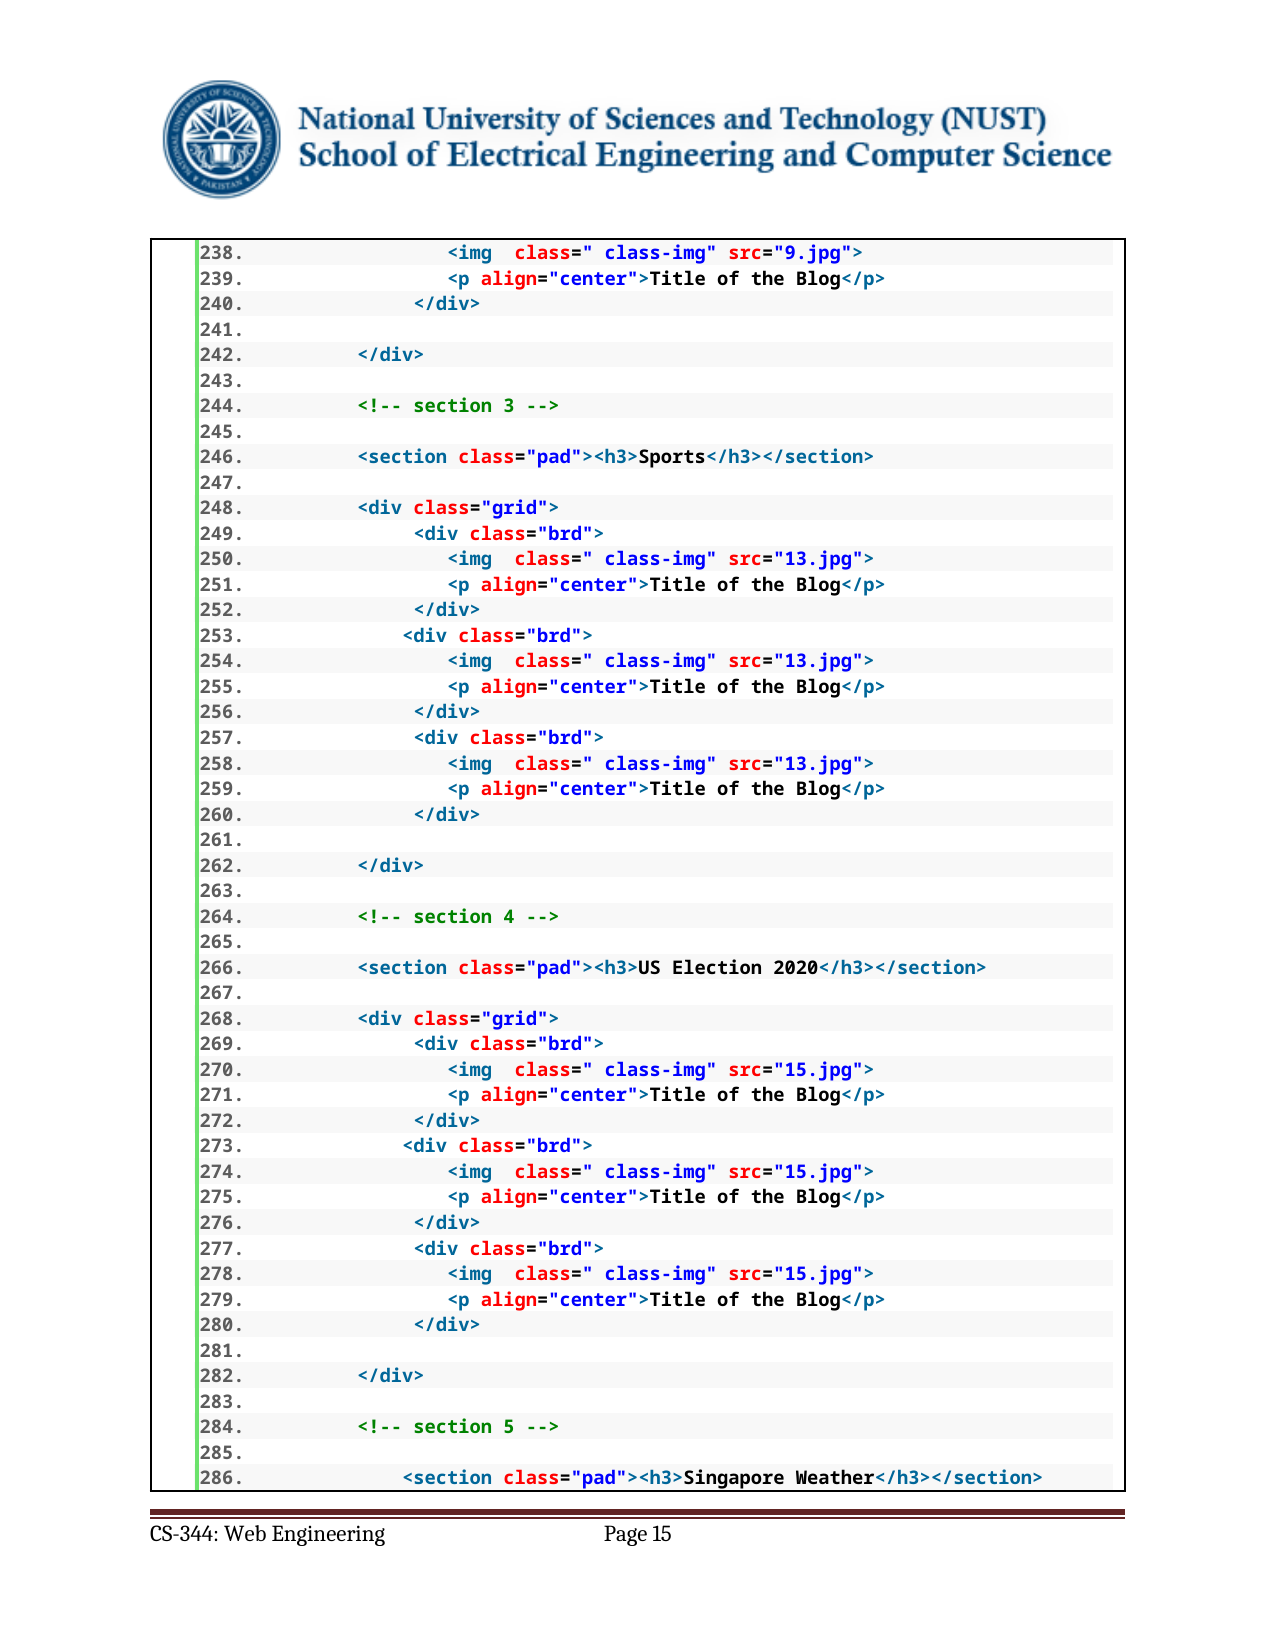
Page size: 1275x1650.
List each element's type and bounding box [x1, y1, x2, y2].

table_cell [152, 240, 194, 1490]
picture [150, 75, 1125, 210]
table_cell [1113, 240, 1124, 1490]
